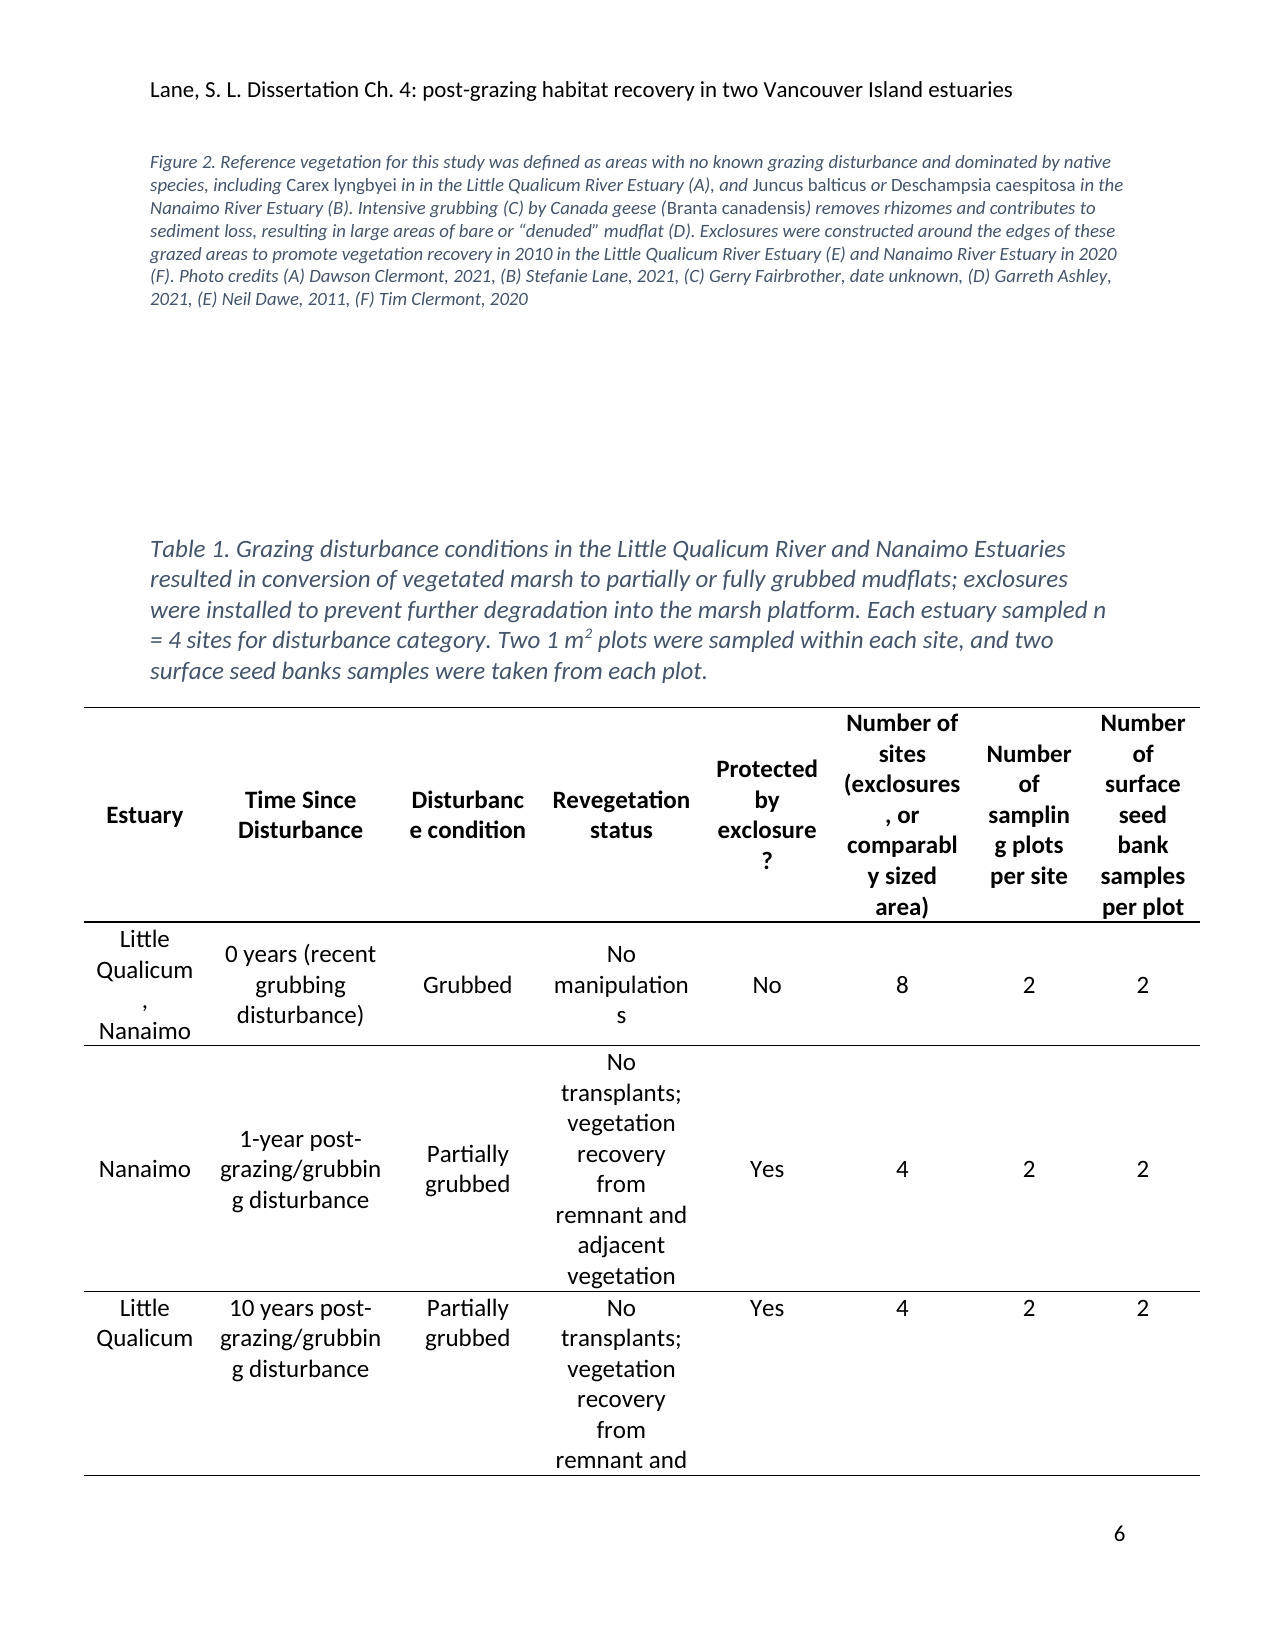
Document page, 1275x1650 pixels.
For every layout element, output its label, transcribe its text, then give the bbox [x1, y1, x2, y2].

table_cell Nanaimo [84, 1046, 206, 1291]
table_header Number of sites (exclosures, or comparably sized area) [832, 708, 973, 921]
table_cell Partially grubbed [395, 1292, 540, 1475]
table_cell 2 [973, 1292, 1085, 1475]
table_cell No [703, 923, 832, 1045]
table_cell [206, 1292, 395, 1475]
table_header Number of surface seed bank samples per plot [1085, 708, 1200, 921]
table_cell No manipulations [540, 923, 702, 1045]
table_cell 1-year post-grazing/grubbing disturbance [206, 1046, 395, 1291]
table_cell 2 [973, 923, 1085, 1045]
table_cell Little Qualicum, Nanaimo [84, 923, 206, 1045]
table_cell 8 [832, 923, 973, 1045]
table_cell Grubbed [395, 923, 540, 1045]
table_header Estuary [84, 708, 206, 921]
table_cell 2 [1085, 1046, 1200, 1291]
table_cell 2 [1085, 1292, 1200, 1475]
table_cell 0 years (recent grubbing disturbance) [206, 923, 395, 1045]
table_cell 4 [832, 1292, 973, 1475]
table_cell No transplants; vegetation recovery from remnant and adjacent vegetation [540, 1046, 702, 1291]
table_header Disturbance condition [395, 708, 540, 921]
table_cell Yes [703, 1292, 832, 1475]
table_header Time Since Disturbance [206, 708, 395, 921]
table_header Protected by exclosure? [703, 708, 832, 921]
table_cell Little Qualicum [84, 1292, 206, 1475]
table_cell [540, 1292, 702, 1475]
table_cell 2 [973, 1046, 1085, 1291]
table_header Number of sampling plots per site [973, 708, 1085, 921]
table_cell Partially grubbed [395, 1046, 540, 1291]
table_cell 2 [1085, 923, 1200, 1045]
table_cell Yes [703, 1046, 832, 1291]
text Table 1. Grazing disturbance conditions in the Little Qualicum River and Nanaimo Estuaries resulted in conversion of vegetated marsh to partially or fully grubbed mudflats; exclosures were installed to prevent further degradation into the marsh platform. Each estuary sampled n = 4 sites for disturbance category. Two 1 m2 plots were sampled within each site, and two surface seed banks samples were taken from each plot. [150, 533, 1125, 686]
table_cell 4 [832, 1046, 973, 1291]
table_header Revegetation status [540, 708, 702, 921]
text Figure . Reference vegetation for this study was defined as areas with no known grazing disturbance and dominated by native species, including Carex lyngbyei in in the Little Qualicum River Estuary (A), and Juncus balticus or Deschampsia caespitosa in the Nanaimo River Estuary (B). Intensive grubbing (C) by Canada geese (Branta canadensis) removes rhizomes and contributes to sediment loss, resulting in large areas of bare or “denuded” mudflat (D). Exclosures were constructed around the edges of these grazed areas to promote vegetation recovery in 2010 in the Little Qualicum River Estuary (E) and Nanaimo River Estuary in 2020 (F). Photo credits (A) Dawson Clermont, 2021, (B) Stefanie Lane, 2021, (C) Gerry Fairbrother, date unknown, (D) Garreth Ashley, 2021, (E) Neil Dawe, 2011, (F) Tim Clermont, 2020 [150, 150, 1125, 310]
